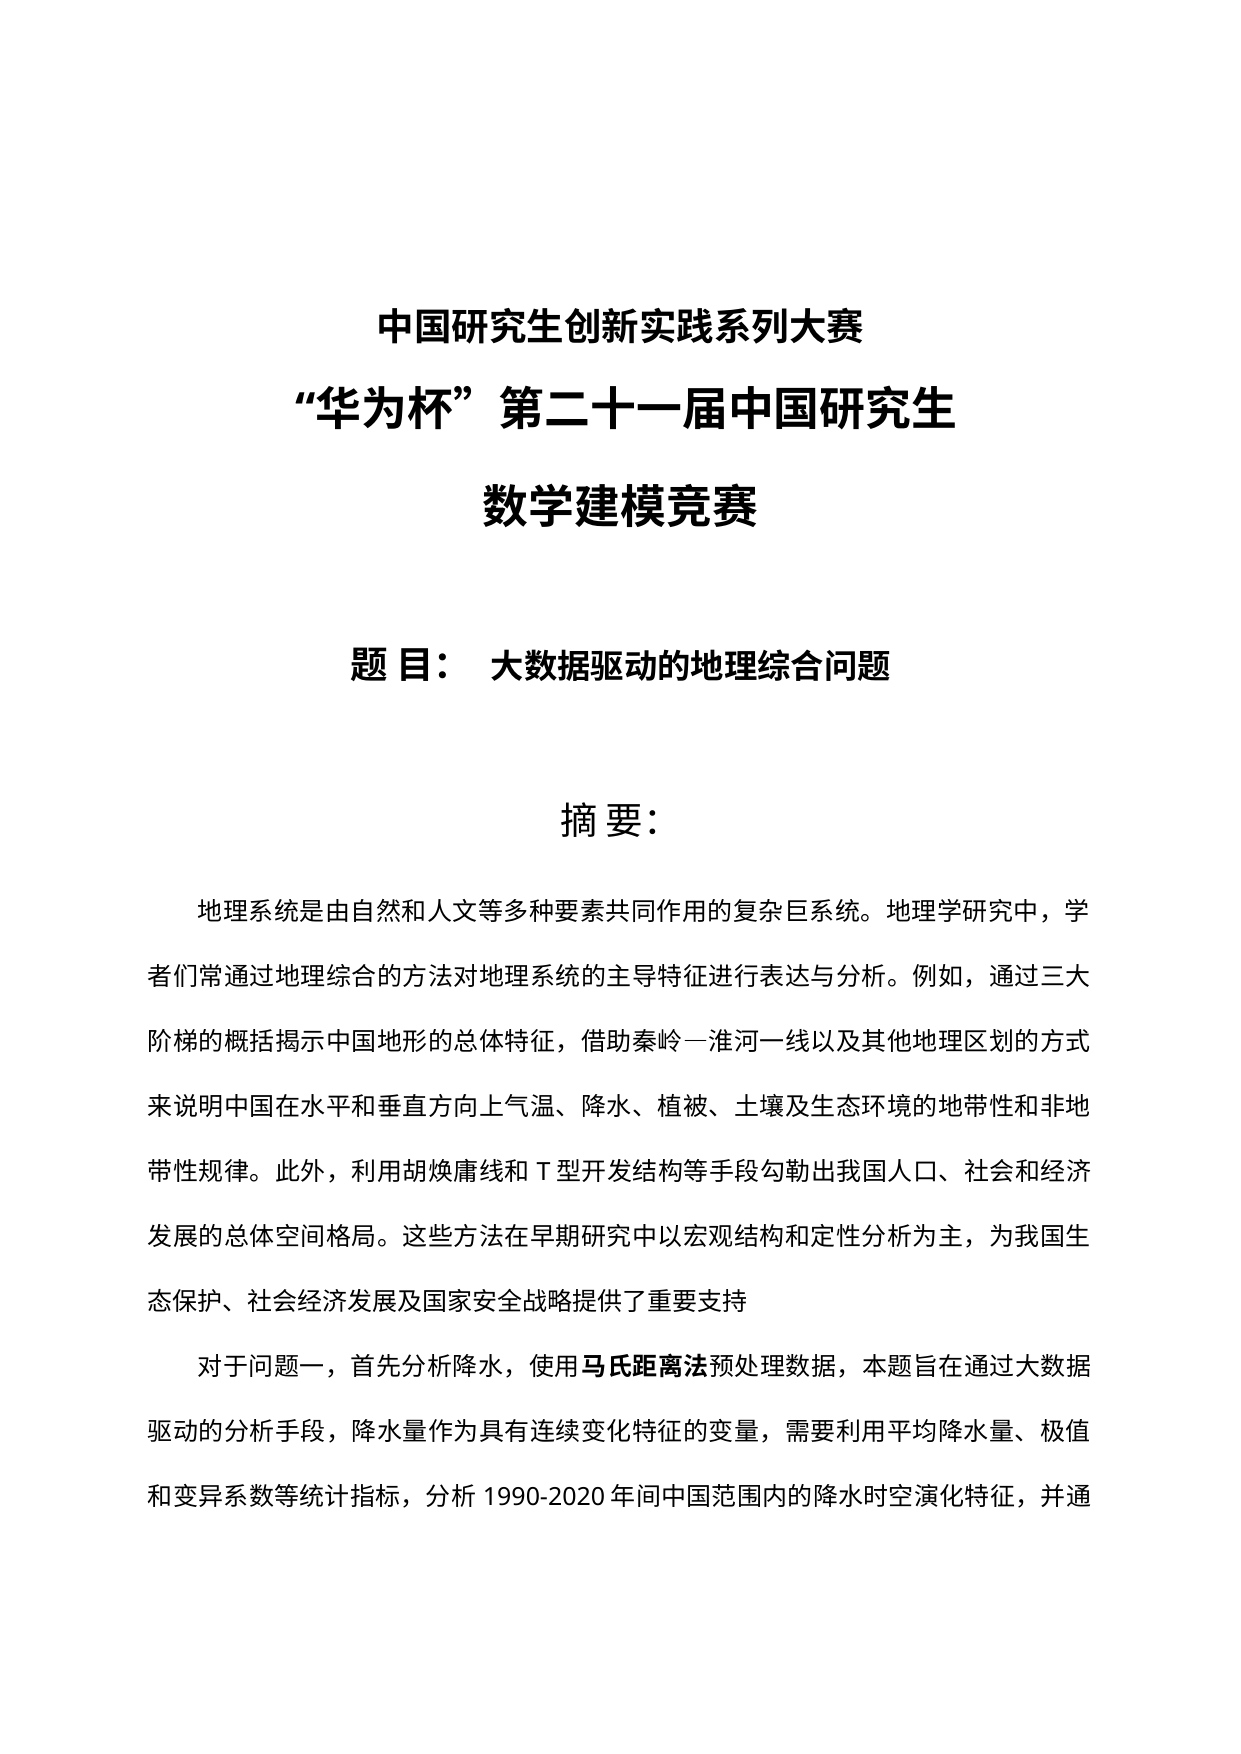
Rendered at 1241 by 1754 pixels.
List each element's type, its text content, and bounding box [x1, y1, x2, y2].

text “华为杯”第二十一届中国研究生 [148, 357, 1092, 454]
text 摘 要： [148, 785, 1092, 850]
text 数学建模竞赛 [148, 454, 1092, 552]
title 题 目： 大数据驱动的地理综合问题 [148, 629, 1092, 694]
text 地理系统是由自然和人文等多种要素共同作用的复杂巨系统。地理学研究中，学者们常通过地理综合的方法对地理系统的主导特征进行表达与分析。例如，通过三大阶梯的概括揭示中国地形的总体特征，借助秦岭—淮河一线以及其他地理区划的方式来说明中国在水平和垂直方向上气温、降水、植被、土壤及生态环境的地带性和非地带性规律。此外，利用胡焕庸线和T型开发结构等手段勾勒出我国人口、社会和经济发展的总体空间格局。这些方法在早期研究中以宏观结构和定性分析为主，为我国生态保护、社会经济发展及国家安全战略提供了重要支持 [148, 877, 1092, 1332]
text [148, 1332, 1092, 1527]
text 中国研究生创新实践系列大赛 [148, 292, 1092, 357]
